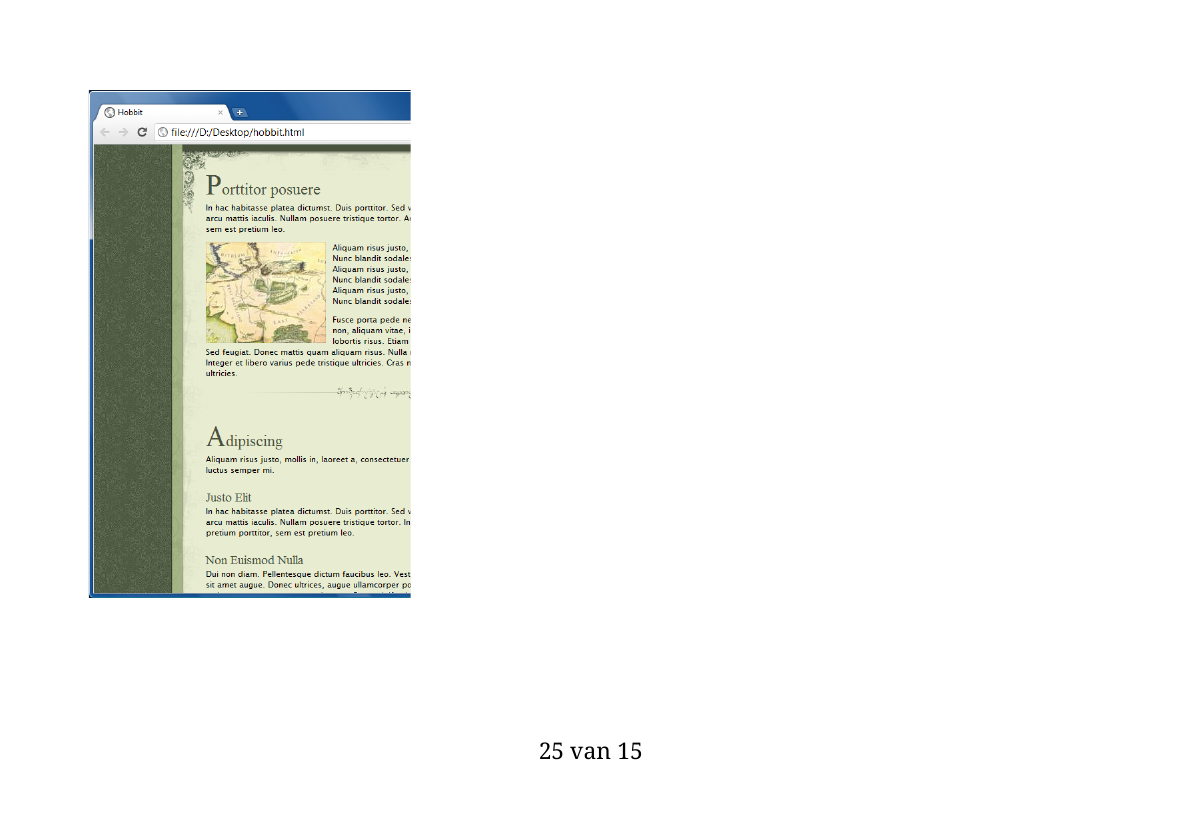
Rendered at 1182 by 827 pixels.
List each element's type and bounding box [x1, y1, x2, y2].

picture [88, 90, 411, 598]
